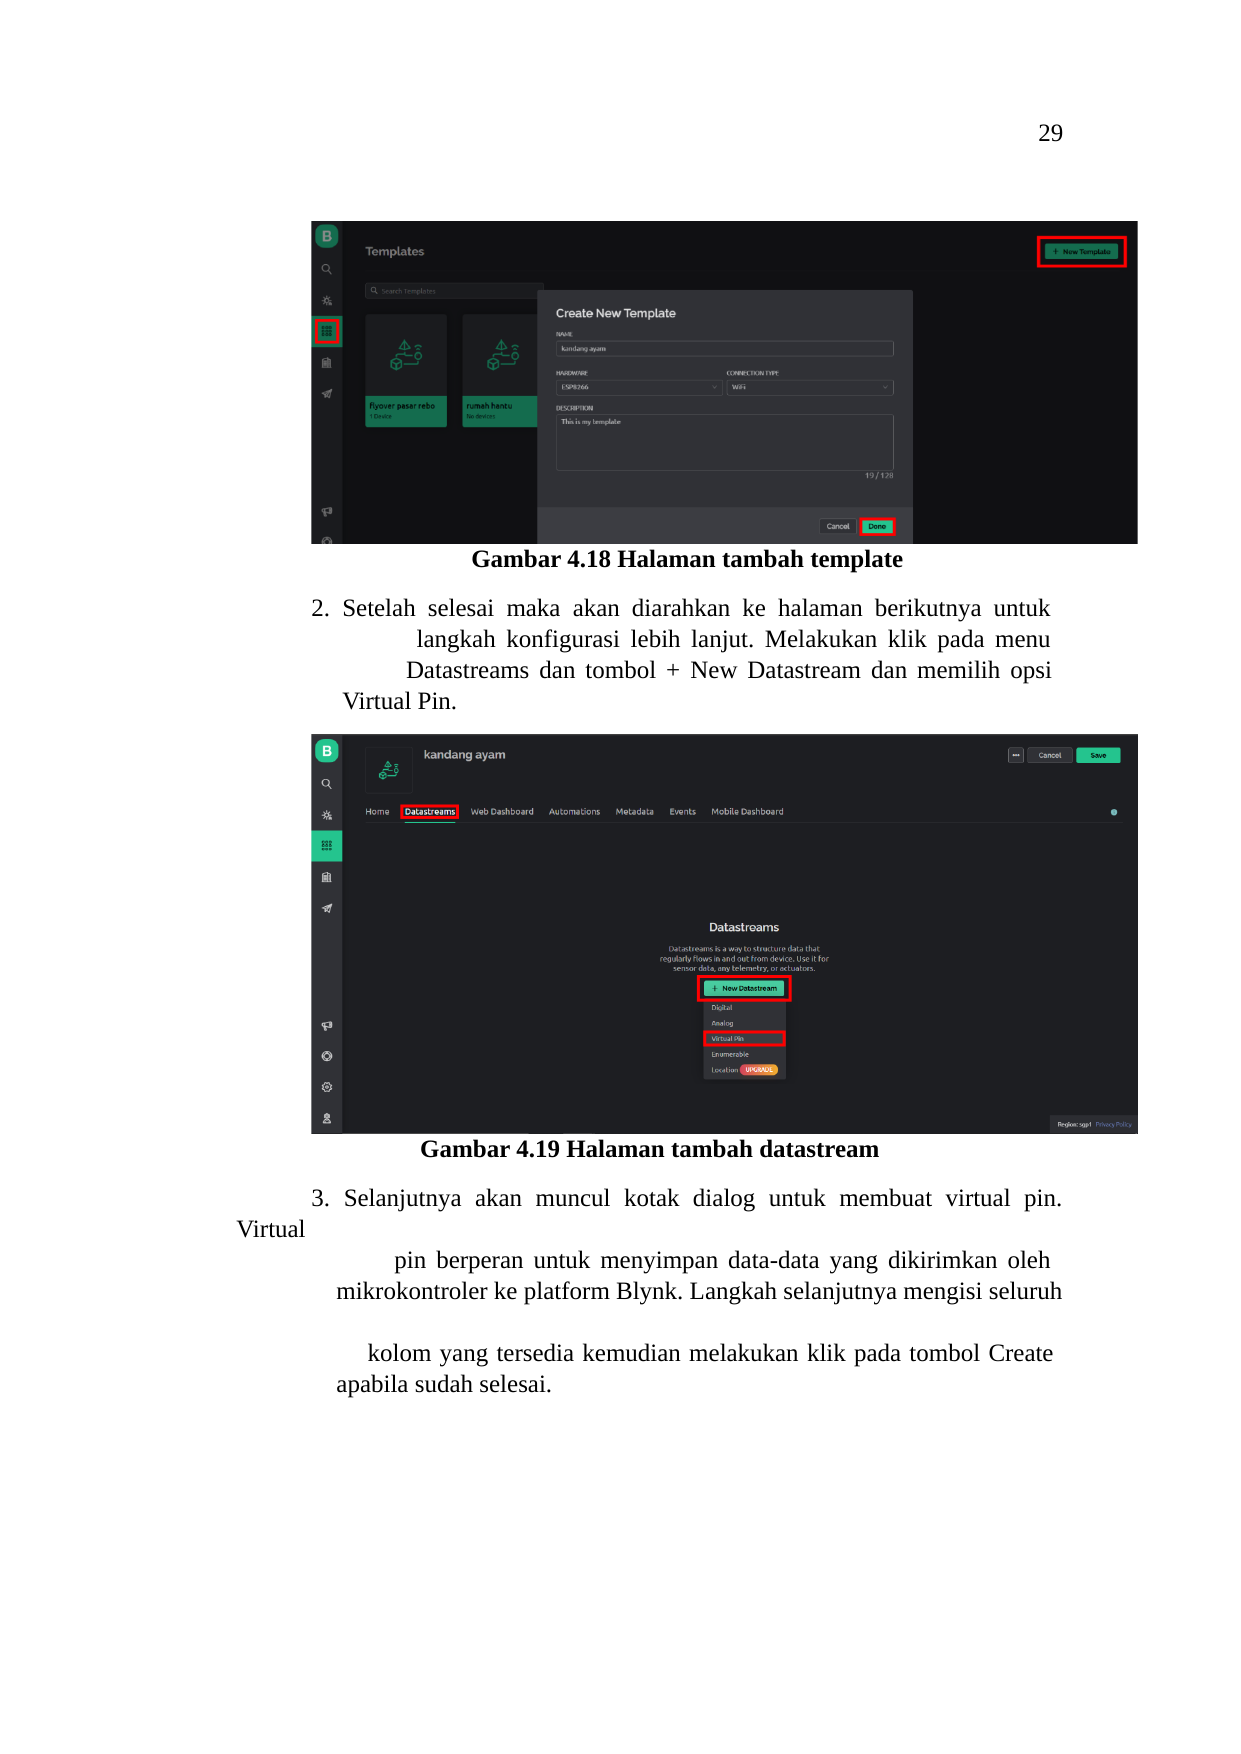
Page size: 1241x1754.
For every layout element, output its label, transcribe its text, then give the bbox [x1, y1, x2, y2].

picture [311, 734, 1138, 1134]
text 3. Selanjutnya akan muncul kotak dialog untuk membuat virtual pin. Virtual pin berperan untuk menyimpan data-data yang dikirimkan oleh mikrokontroler ke platform Blynk. Langkah selanjutnya mengisi seluruh kolom yang tersedia kemudian melakukan klik pada tombol Create apabila sudah selesai. [236, 1183, 1063, 1398]
text 2. Setelah selesai maka akan diarahkan ke halaman berikutnya untuk langkah konfigurasi lebih lanjut. Melakukan klik pada menu Datastreams dan tombol + New Datastream dan memilih opsi Virtual Pin. [236, 593, 1063, 715]
picture [311, 221, 1138, 544]
